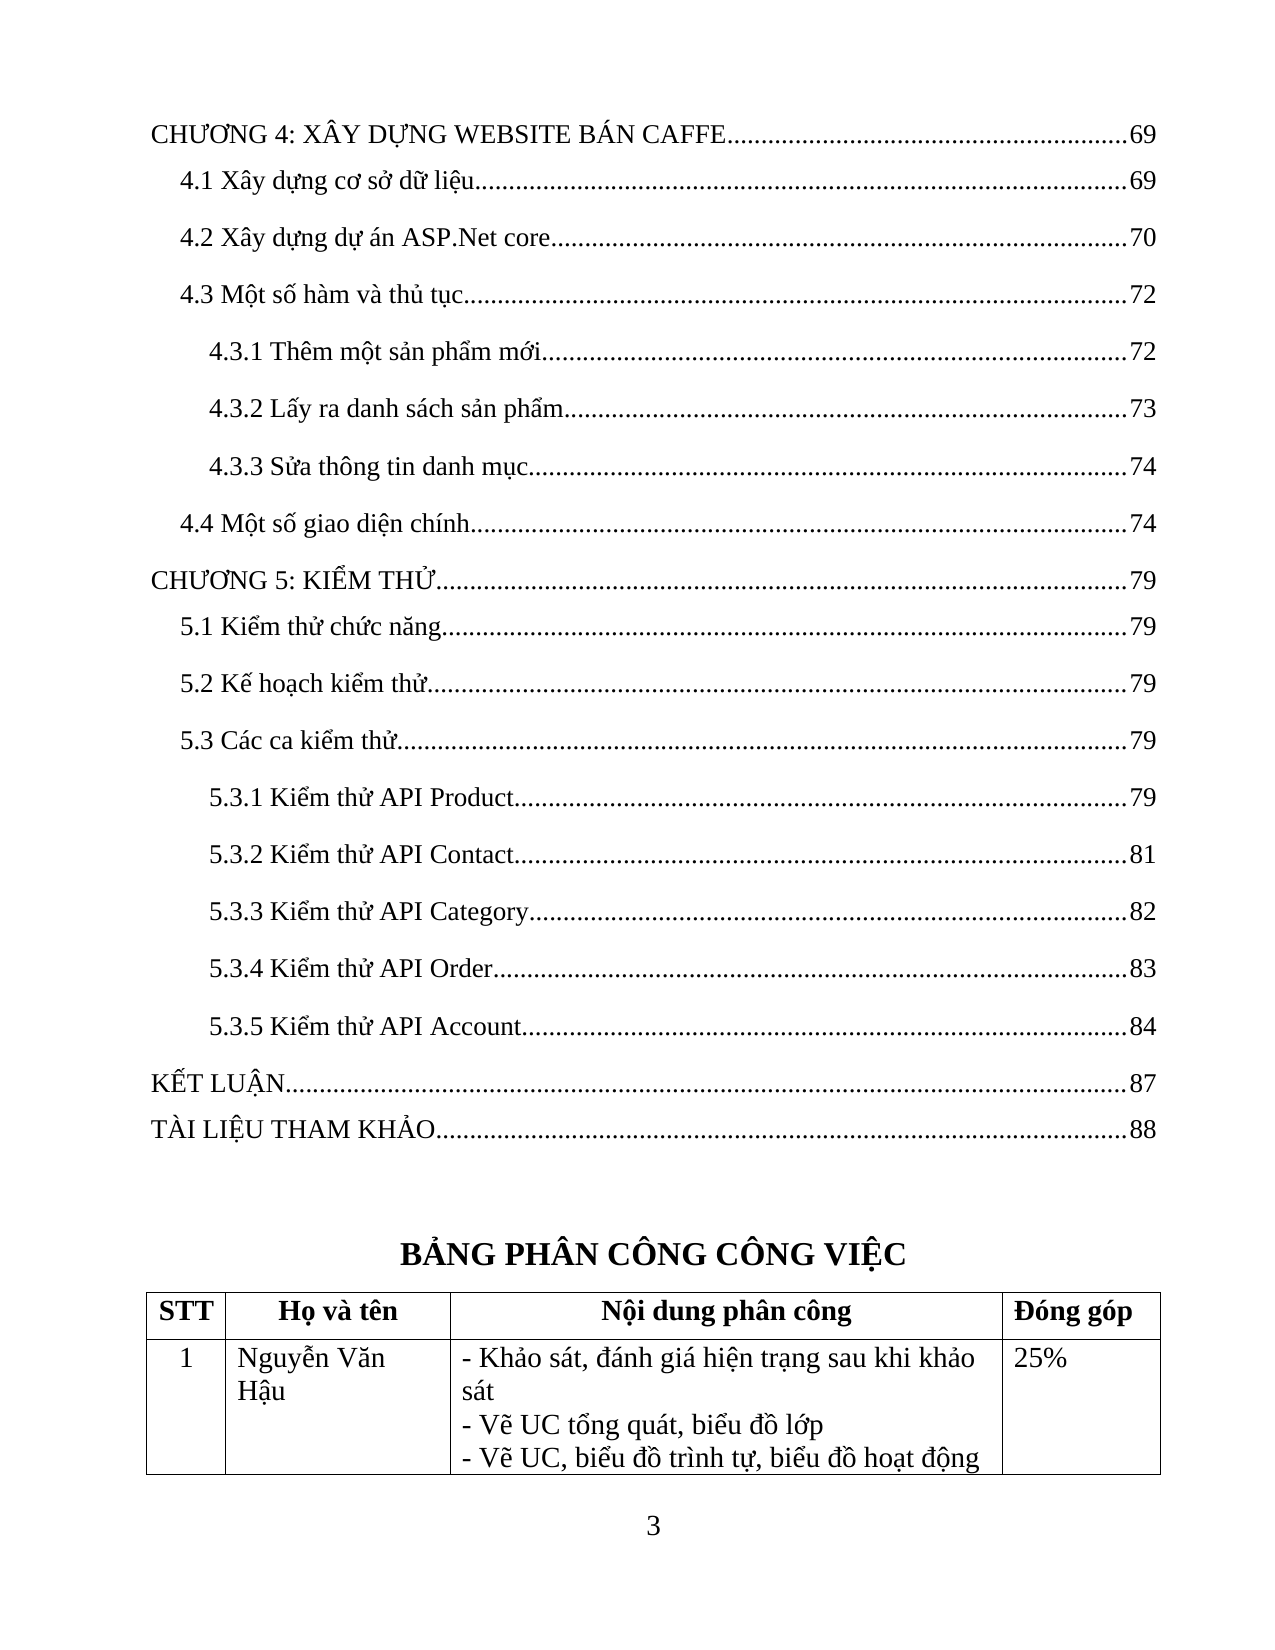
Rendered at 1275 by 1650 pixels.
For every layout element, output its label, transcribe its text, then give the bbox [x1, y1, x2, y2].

table_header Họ và tên [226, 1293, 450, 1339]
table_cell 25% [1003, 1340, 1160, 1474]
table_header Đóng góp [1003, 1293, 1160, 1339]
subtitle BẢNG PHÂN CÔNG CÔNG VIỆC [150, 1234, 1157, 1273]
table_header Nội dung phân công [451, 1293, 1002, 1339]
table_header STT [147, 1293, 225, 1339]
table_cell Nguyễn Văn Hậu [226, 1340, 450, 1474]
table_cell 1 [147, 1340, 225, 1474]
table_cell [451, 1340, 1002, 1474]
